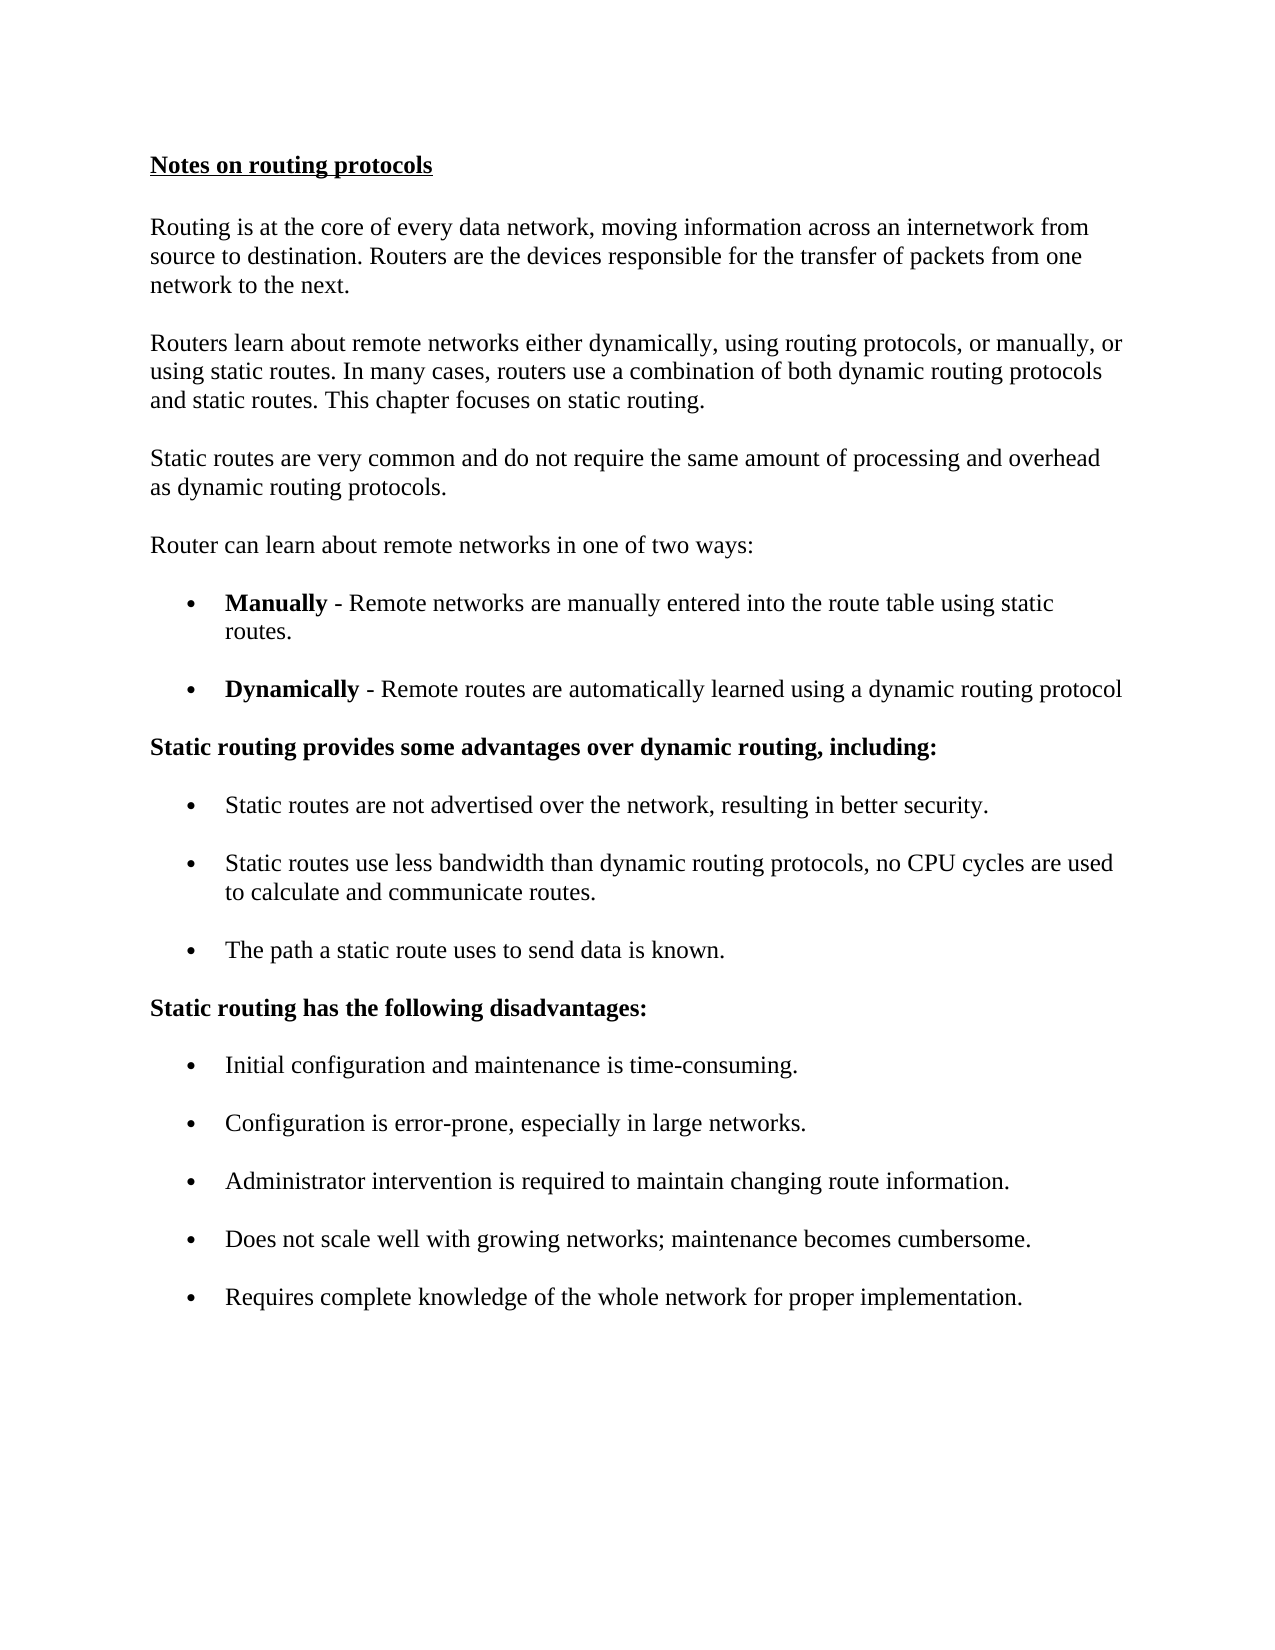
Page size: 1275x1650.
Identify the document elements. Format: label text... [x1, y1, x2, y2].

text Static routing provides some advantages over dynamic routing, including: [150, 732, 1125, 761]
list The path a static route uses to send data is known. [187, 935, 1125, 963]
text Routers learn about remote networks either dynamically, using routing protocols, or manually, or using static routes. In many cases, routers use a combination of both dynamic routing protocols and static routes. This chapter focuses on static routing. [150, 328, 1125, 414]
list Initial configuration and maintenance is time-consuming. [187, 1051, 1125, 1079]
text Router can learn about remote networks in one of two ways: [150, 530, 1125, 558]
text Static routing has the following disadvantages: [150, 993, 1125, 1021]
list Dynamically - Remote routes are automatically learned using a dynamic routing protocol [187, 674, 1125, 703]
text Static routes are very common and do not require the same amount of processing and overhead as dynamic routing protocols. [150, 443, 1125, 501]
list Does not scale well with growing networks; maintenance becomes cumbersome. [187, 1224, 1125, 1253]
list Manually - Remote networks are manually entered into the route table using static routes. [187, 588, 1125, 645]
list Static routes use less bandwidth than dynamic routing protocols, no CPU cycles are used to calculate and communicate routes. [187, 848, 1125, 906]
list Administrator intervention is required to maintain changing route information. [187, 1166, 1125, 1195]
text Routing is at the core of every data network, moving information across an internetwork from source to destination. Routers are the devices responsible for the transfer of packets from one network to the next. [150, 212, 1125, 298]
text Notes on routing protocols [150, 150, 1125, 179]
list Configuration is error-prone, especially in large networks. [187, 1108, 1125, 1137]
list Requires complete knowledge of the whole network for proper implementation. [187, 1282, 1125, 1311]
list Static routes are not advertised over the network, resulting in better security. [187, 790, 1125, 819]
